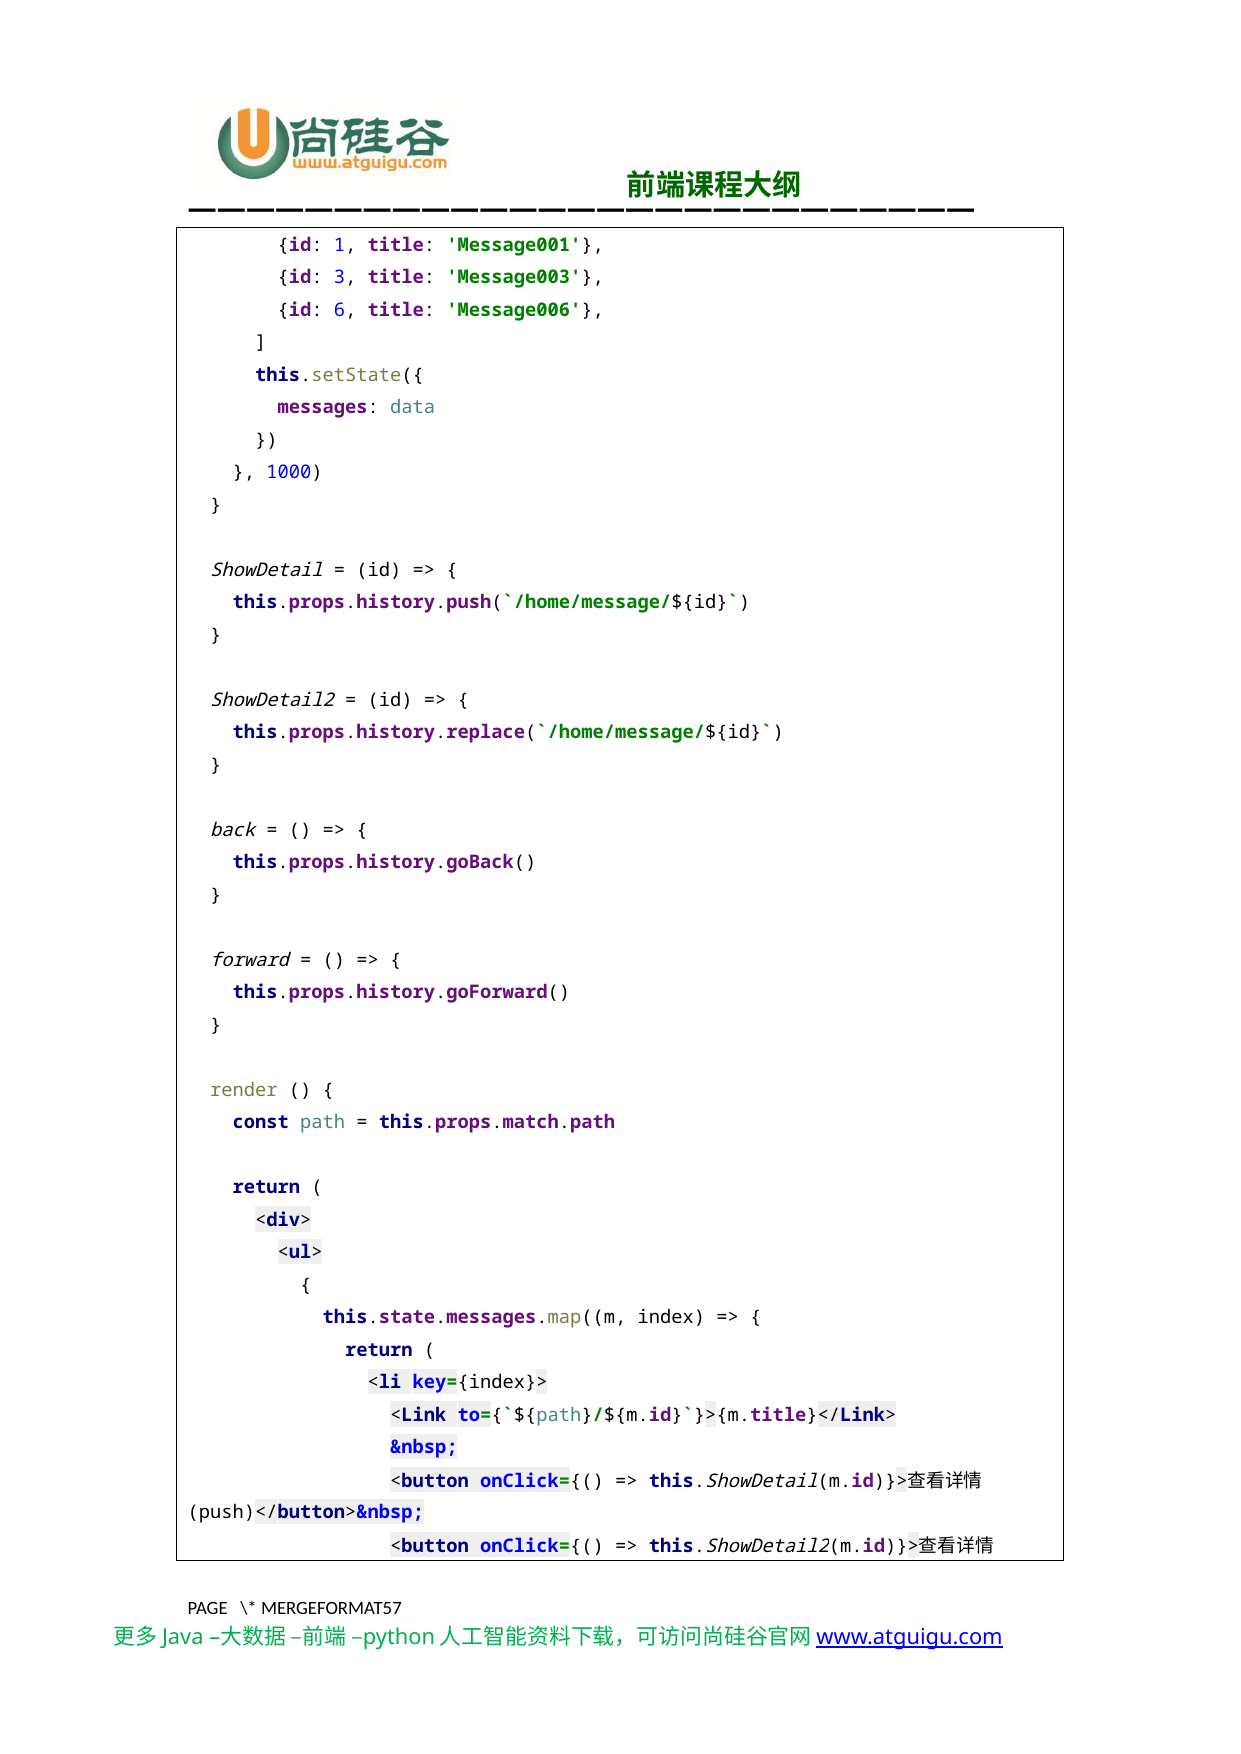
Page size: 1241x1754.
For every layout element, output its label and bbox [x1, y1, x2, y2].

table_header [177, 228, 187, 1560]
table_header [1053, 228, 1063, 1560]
picture [187, 88, 479, 195]
